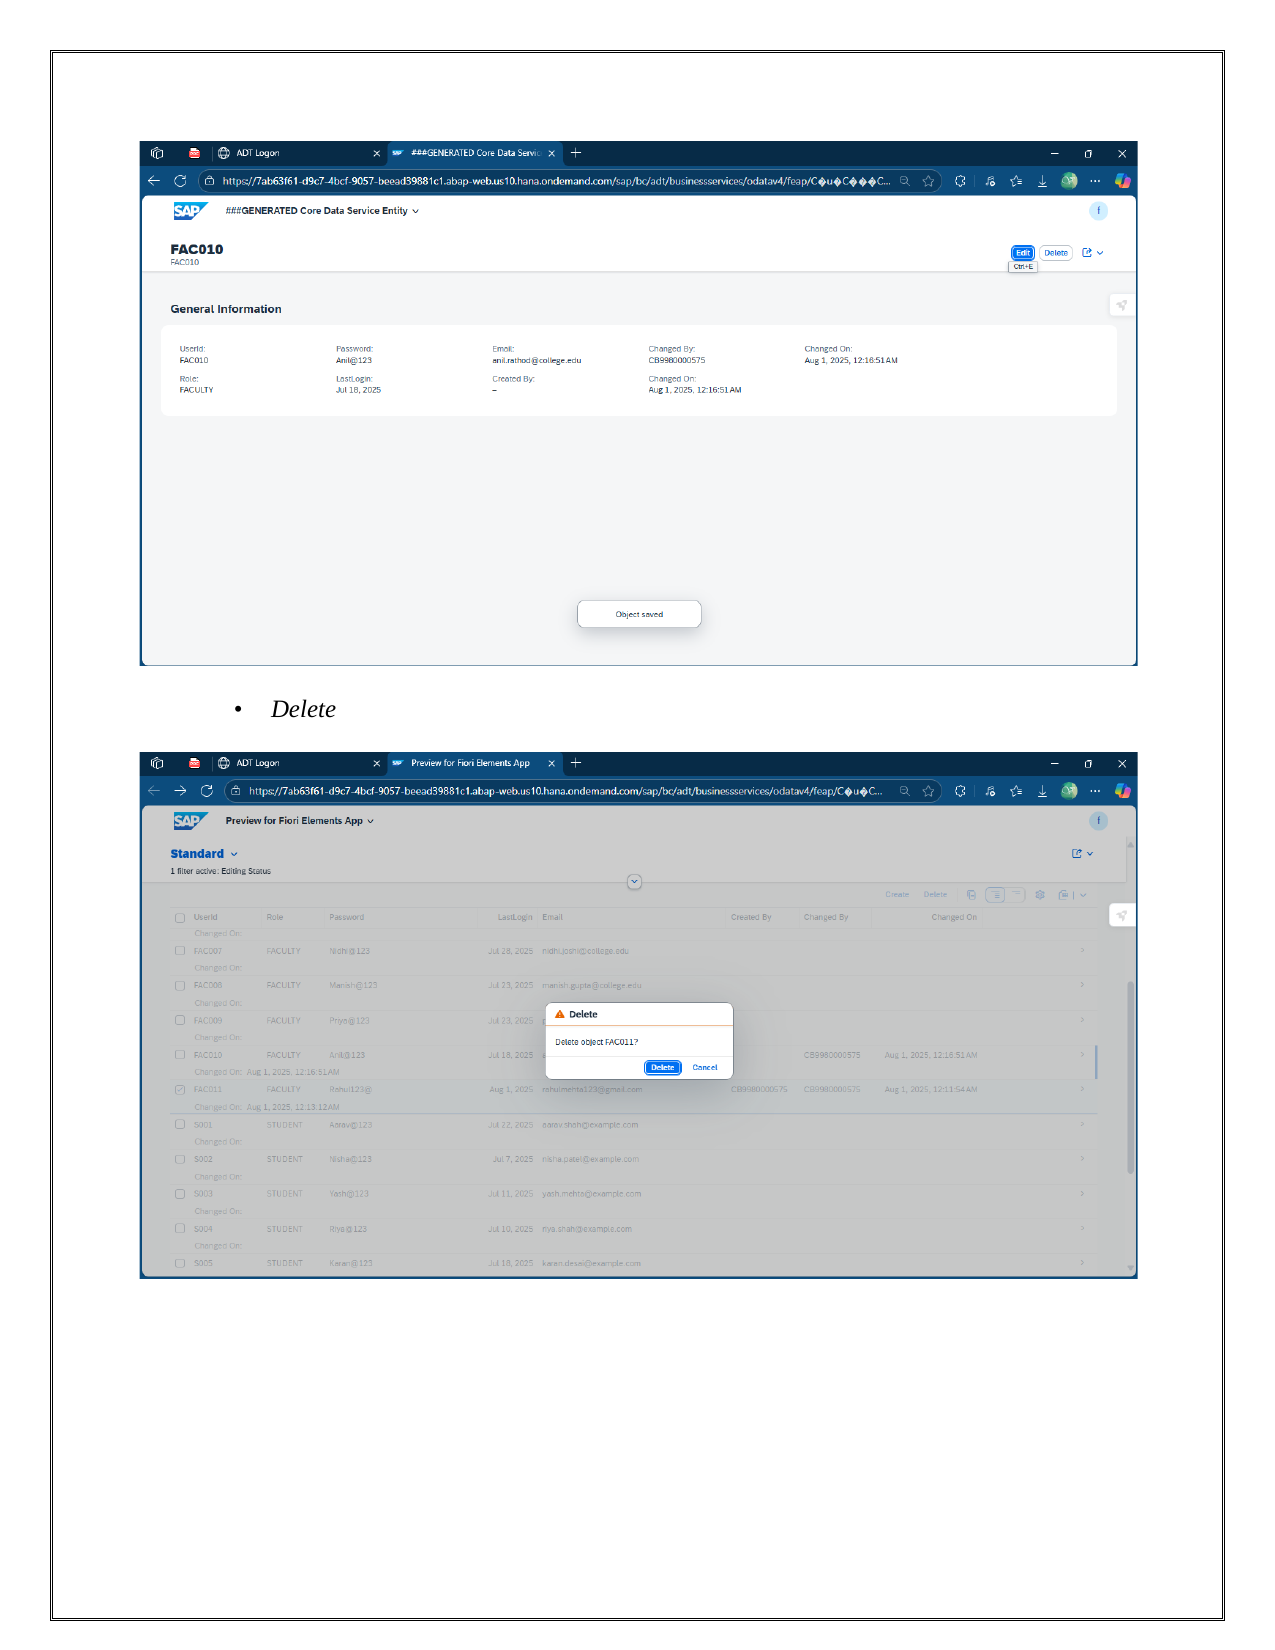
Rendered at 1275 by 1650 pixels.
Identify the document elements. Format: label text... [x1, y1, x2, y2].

list Delete [233, 694, 1137, 723]
picture [139, 752, 1138, 1279]
picture [139, 141, 1138, 666]
